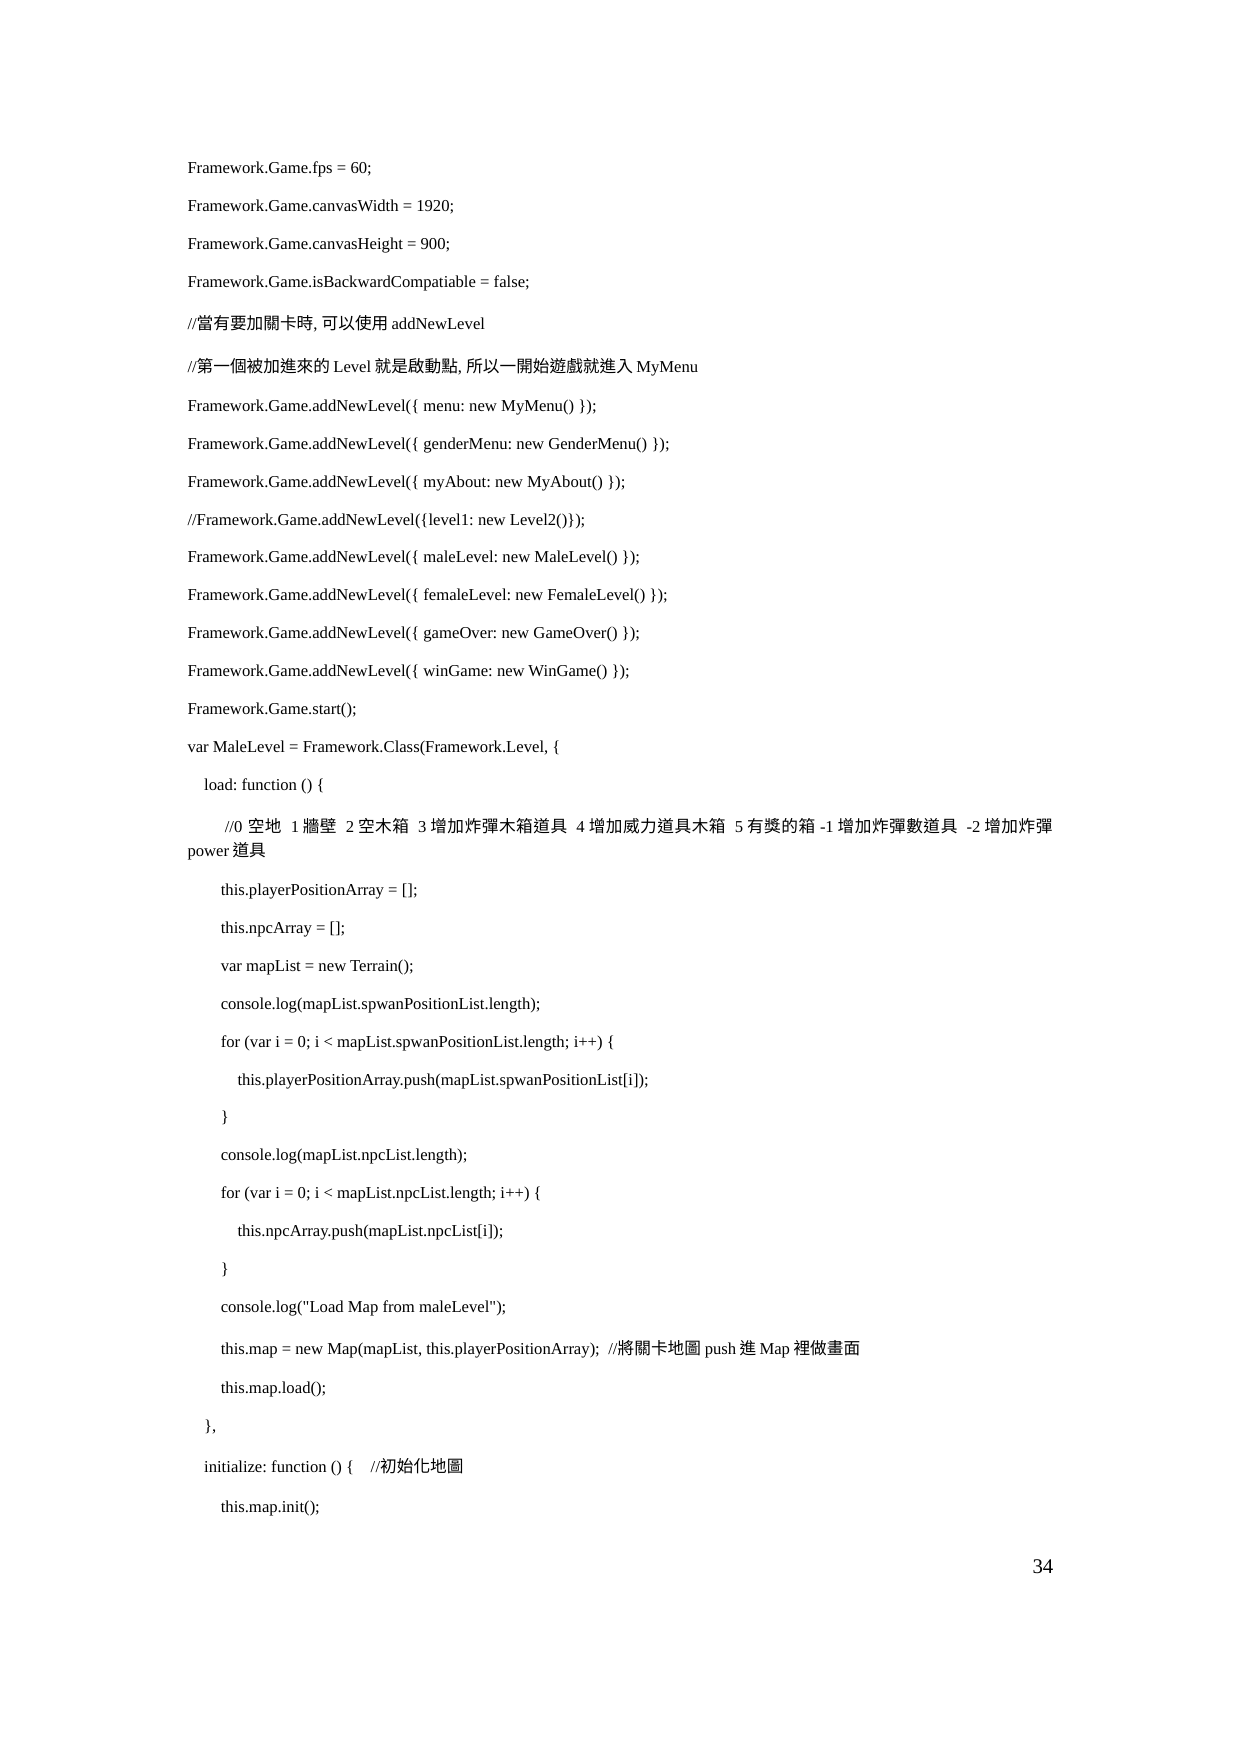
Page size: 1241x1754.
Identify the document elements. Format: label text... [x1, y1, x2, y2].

text Framework.Game.addNewLevel({ winGame: new WinGame() }); [187, 661, 1053, 680]
text } [187, 1107, 1053, 1126]
text Framework.Game.isBackwardCompatiable = false; [187, 272, 1053, 291]
text //0 空地 1牆壁 2空木箱 3增加炸彈木箱道具 4增加威力道具木箱 5有獎的箱 -1增加炸彈數道具 -2增加炸彈power道具 [187, 813, 1053, 861]
text this.map = new Map(mapList, this.playerPositionArray); //將關卡地圖 push進Map裡做畫面 [187, 1335, 1053, 1359]
text this.map.init(); [187, 1496, 1053, 1516]
text this.playerPositionArray.push(mapList.spwanPositionList[i]); [187, 1069, 1053, 1088]
text //Framework.Game.addNewLevel({level1: new Level2()}); [187, 509, 1053, 528]
text Framework.Game.addNewLevel({ maleLevel: new MaleLevel() }); [187, 547, 1053, 566]
text load: function () { [187, 775, 1053, 794]
text this.npcArray = []; [187, 918, 1053, 937]
text Framework.Game.addNewLevel({ gameOver: new GameOver() }); [187, 623, 1053, 642]
text this.map.load(); [187, 1378, 1053, 1397]
text //當有要加關卡時, 可以使用addNewLevel [187, 310, 1053, 334]
text console.log(mapList.npcList.length); [187, 1145, 1053, 1164]
text var mapList = new Terrain(); [187, 956, 1053, 975]
text //第一個被加進來的Level就是啟動點, 所以一開始遊戲就進入MyMenu [187, 353, 1053, 377]
text Framework.Game.fps = 60; [187, 158, 1053, 177]
text var MaleLevel = Framework.Class(Framework.Level, { [187, 737, 1053, 756]
text Framework.Game.canvasHeight = 900; [187, 234, 1053, 253]
text this.playerPositionArray = []; [187, 880, 1053, 899]
text console.log("Load Map from maleLevel"); [187, 1297, 1053, 1316]
text }, [187, 1416, 1053, 1435]
text Framework.Game.addNewLevel({ myAbout: new MyAbout() }); [187, 471, 1053, 491]
text this.npcArray.push(mapList.npcList[i]); [187, 1221, 1053, 1240]
text initialize: function () { //初始化地圖 [187, 1453, 1053, 1478]
text } [187, 1259, 1053, 1278]
text Framework.Game.addNewLevel({ menu: new MyMenu() }); [187, 396, 1053, 415]
text Framework.Game.start(); [187, 699, 1053, 718]
text Framework.Game.addNewLevel({ femaleLevel: new FemaleLevel() }); [187, 585, 1053, 604]
text Framework.Game.canvasWidth = 1920; [187, 196, 1053, 215]
text Framework.Game.addNewLevel({ genderMenu: new GenderMenu() }); [187, 433, 1053, 453]
text for (var i = 0; i < mapList.spwanPositionList.length; i++) { [187, 1031, 1053, 1051]
text console.log(mapList.spwanPositionList.length); [187, 993, 1053, 1013]
text for (var i = 0; i < mapList.npcList.length; i++) { [187, 1183, 1053, 1202]
